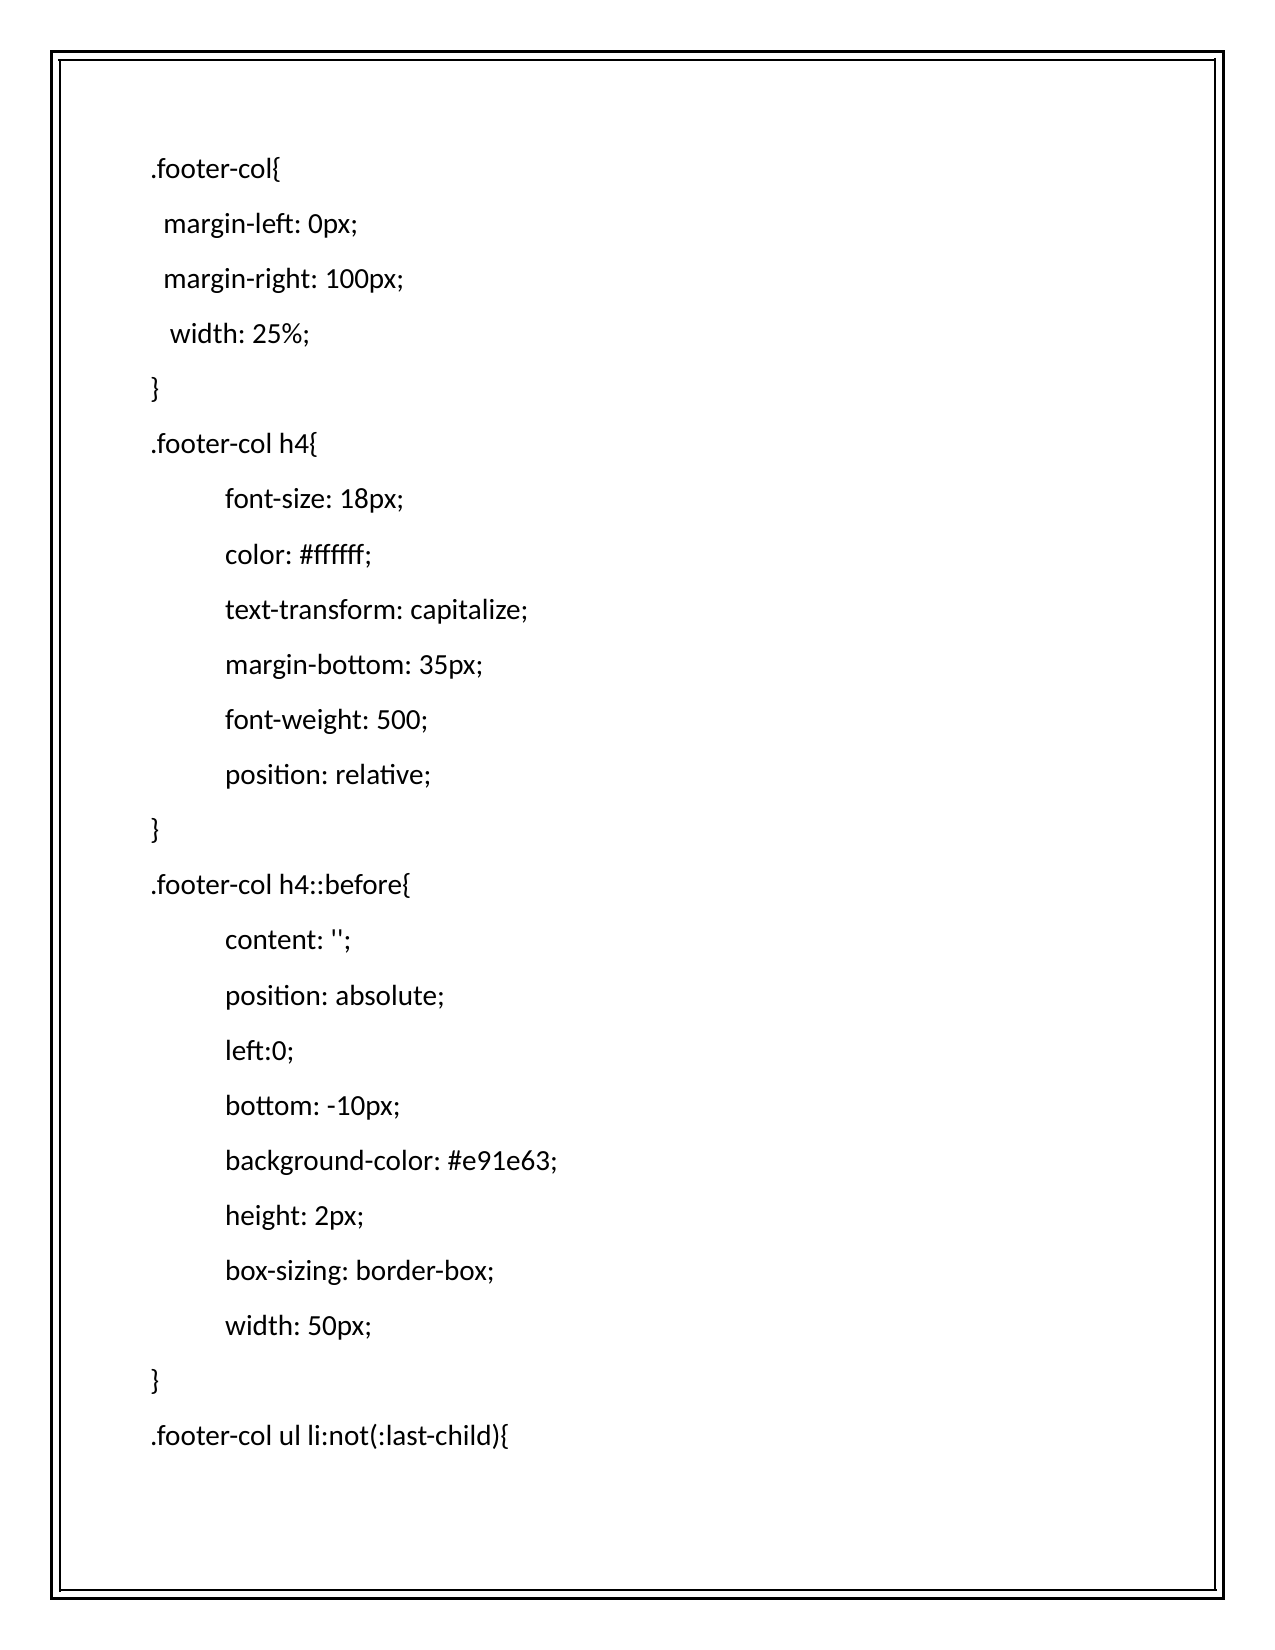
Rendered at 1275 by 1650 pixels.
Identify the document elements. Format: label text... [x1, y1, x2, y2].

text } [150, 370, 1125, 406]
text .footer-col{ [150, 150, 1125, 186]
text margin-right: 100px; [150, 260, 1125, 296]
text left:0; [150, 1032, 1125, 1067]
text background-color: #e91e63; [150, 1142, 1125, 1177]
text .footer-col h4{ [150, 426, 1125, 461]
text font-weight: 500; [150, 701, 1125, 737]
text content: ''; [150, 921, 1125, 957]
text position: absolute; [150, 977, 1125, 1012]
text height: 2px; [150, 1197, 1125, 1233]
text .footer-col ul li:not(:last-child){ [150, 1417, 1125, 1453]
text .footer-col h4::before{ [150, 866, 1125, 902]
text box-sizing: border-box; [150, 1252, 1125, 1288]
text margin-left: 0px; [150, 205, 1125, 241]
text font-size: 18px; [150, 481, 1125, 516]
text width: 25%; [150, 315, 1125, 351]
text text-transform: capitalize; [150, 591, 1125, 626]
text } [150, 811, 1125, 847]
text } [150, 1362, 1125, 1398]
text margin-bottom: 35px; [150, 646, 1125, 682]
text width: 50px; [150, 1307, 1125, 1343]
text color: #ffffff; [150, 536, 1125, 571]
text position: relative; [150, 756, 1125, 792]
text bottom: -10px; [150, 1087, 1125, 1122]
